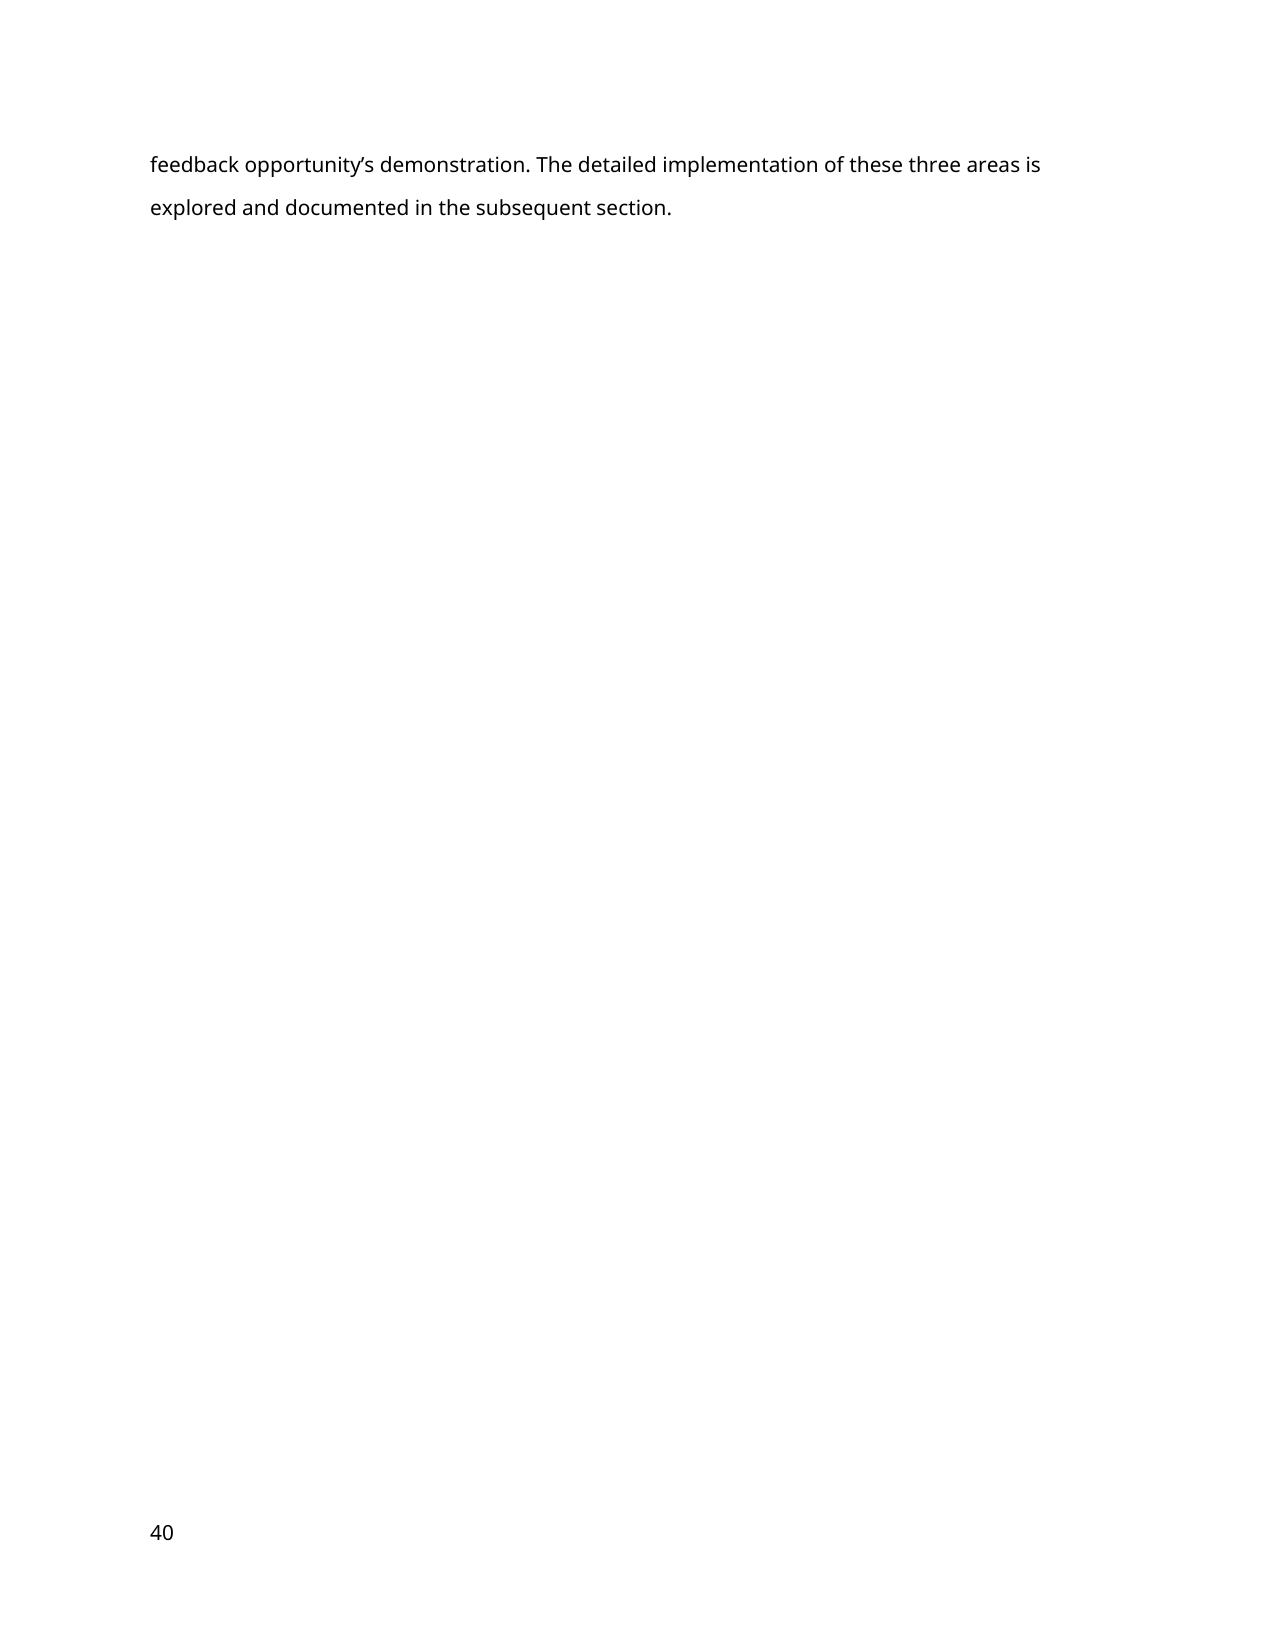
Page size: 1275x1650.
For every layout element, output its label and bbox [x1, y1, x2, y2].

text [150, 150, 1125, 221]
